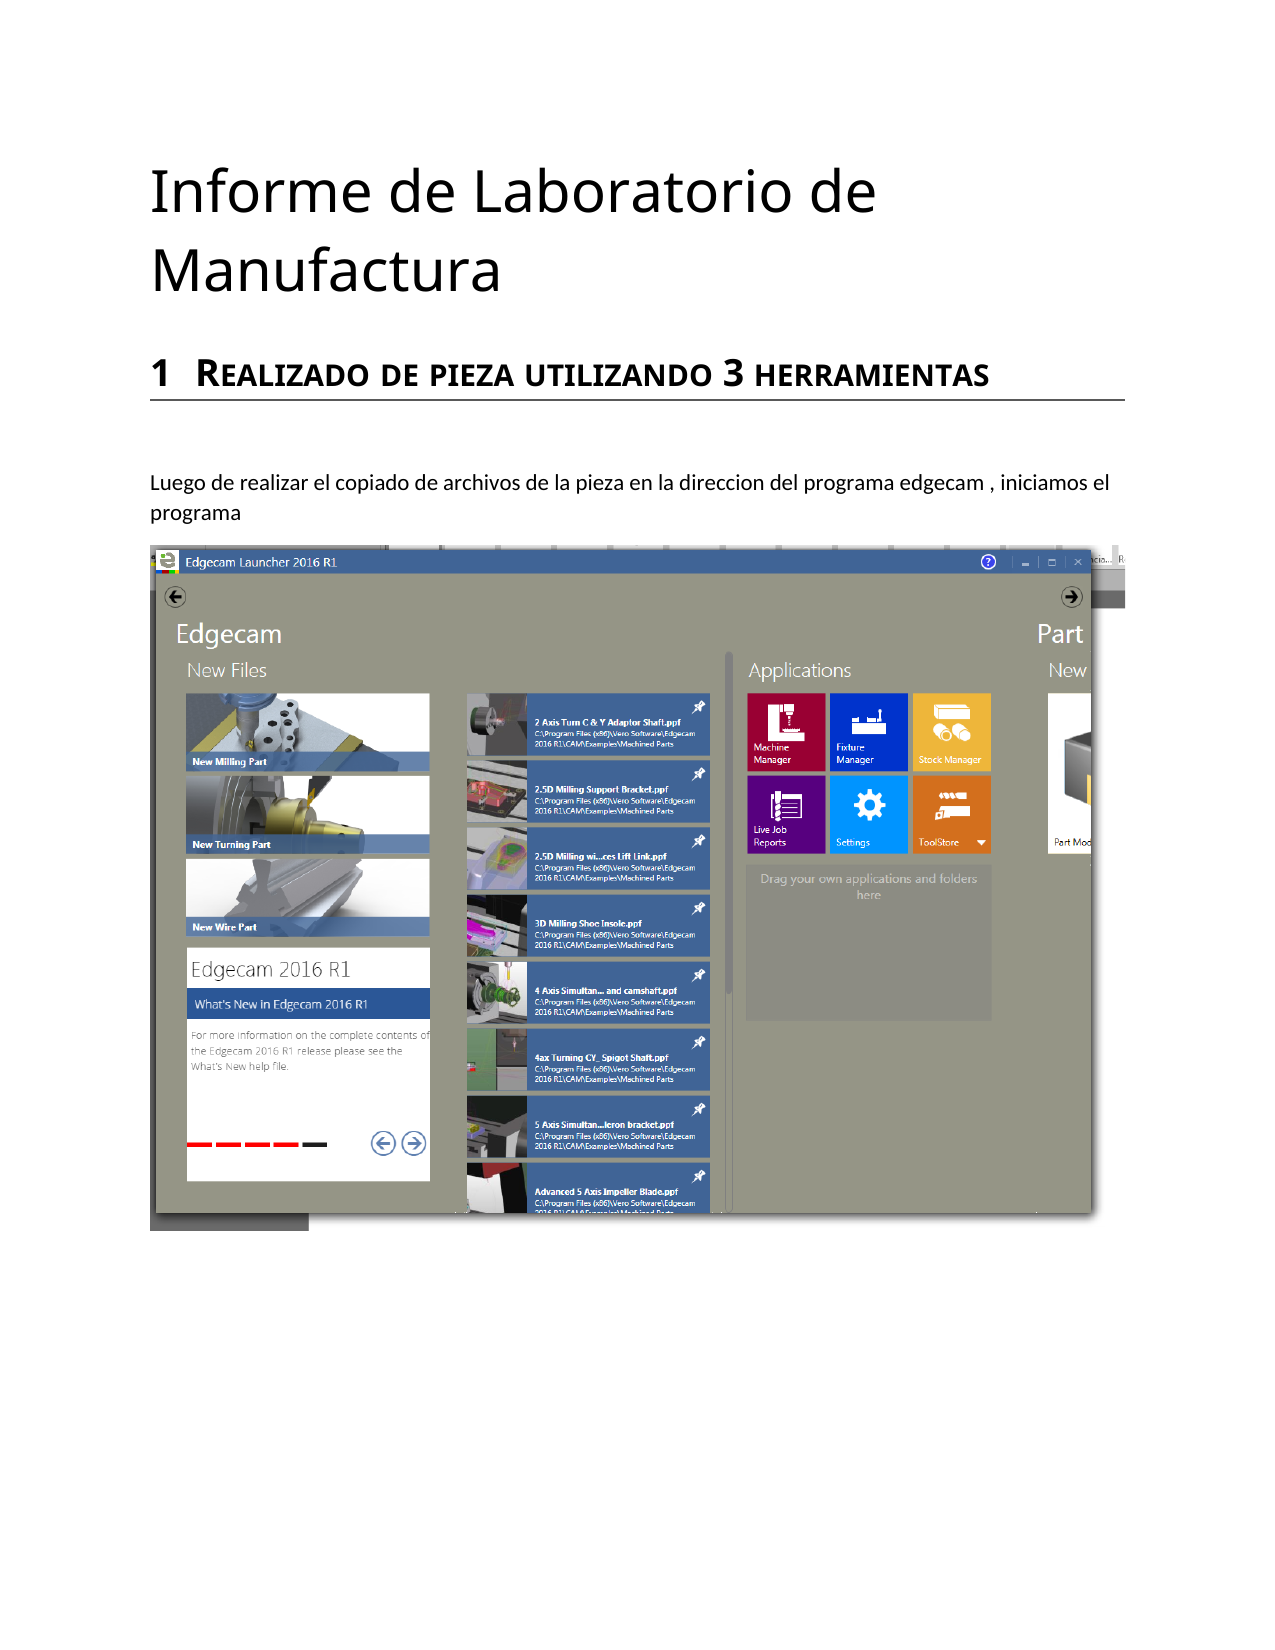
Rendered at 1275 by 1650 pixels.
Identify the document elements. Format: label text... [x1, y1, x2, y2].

subtitle Realizado de pieza utilizando 3 herramientas [150, 346, 1125, 399]
picture [150, 545, 1125, 1231]
title Informe de Laboratorio de Manufactura [150, 150, 1125, 309]
text Luego de realizar el copiado de archivos de la pieza en la direccion del programa edgecam , iniciamos el programa [150, 468, 1125, 526]
